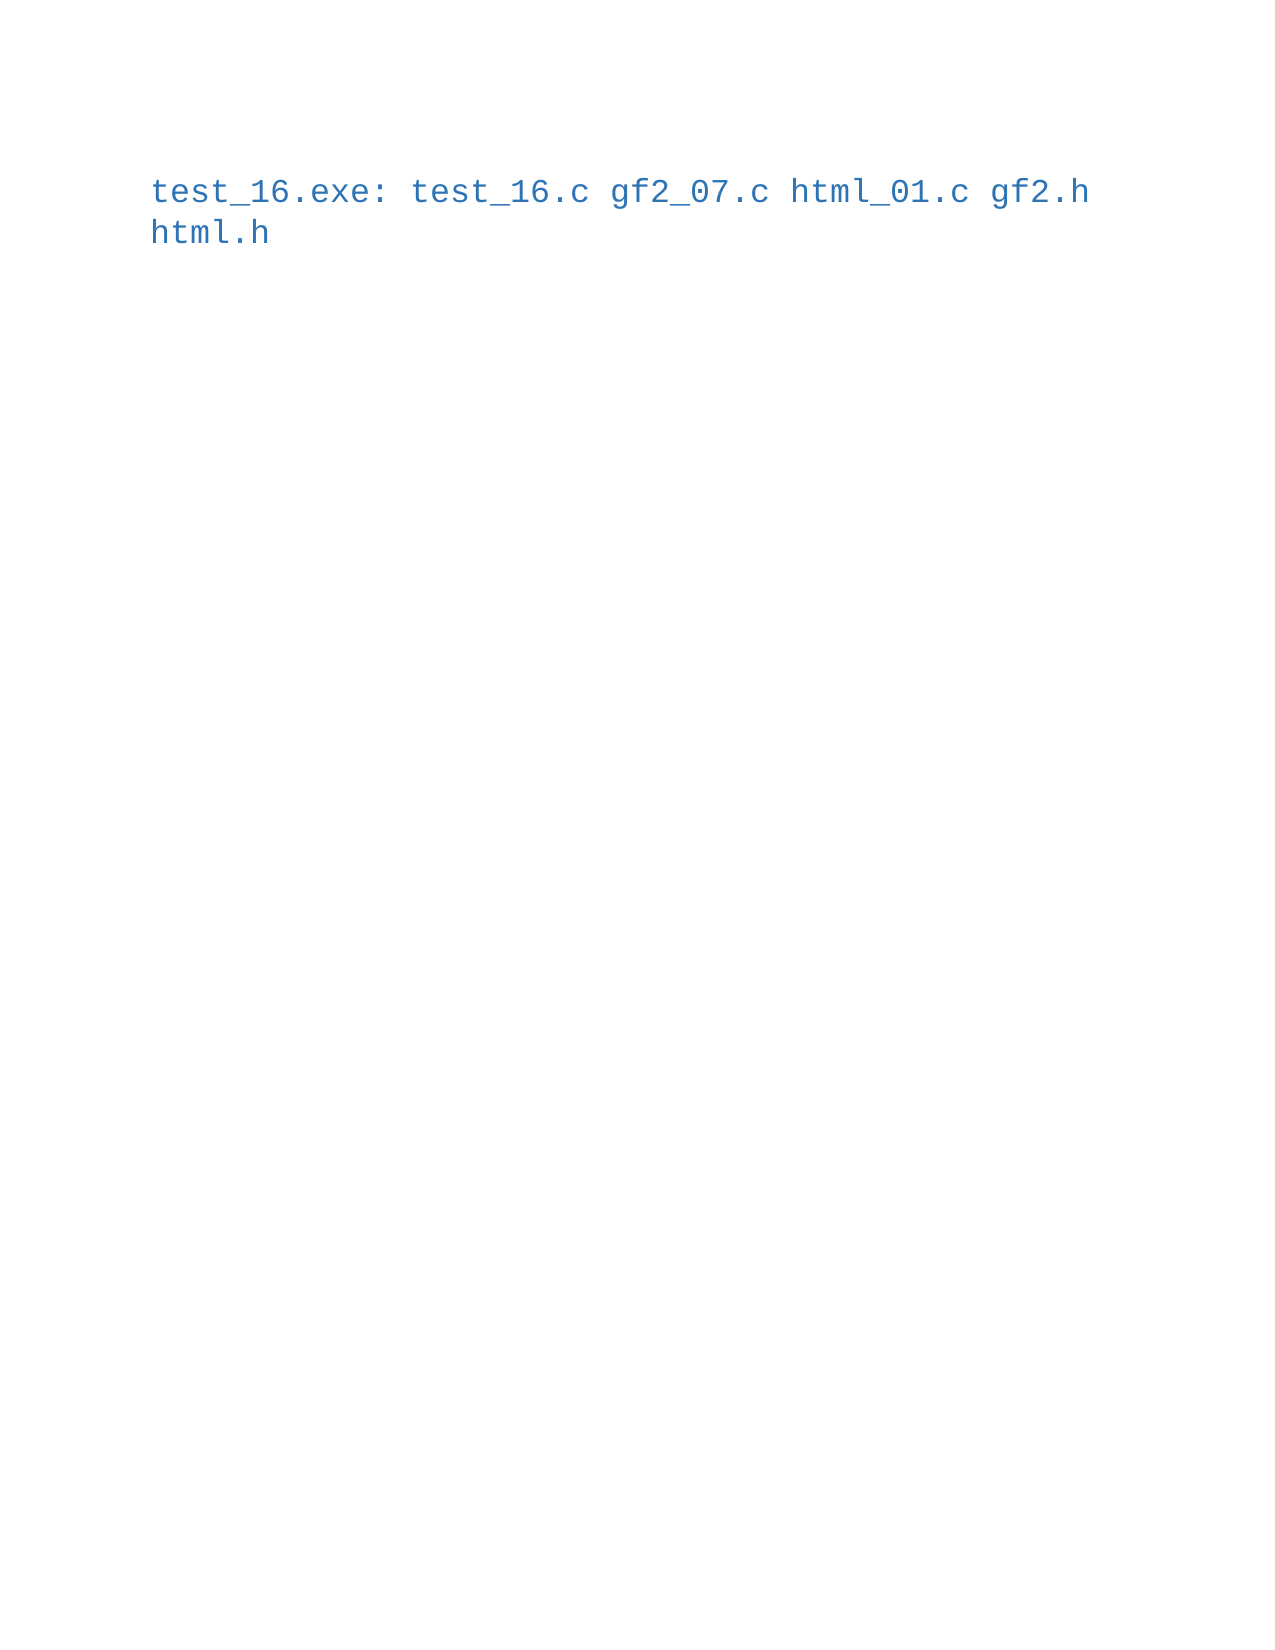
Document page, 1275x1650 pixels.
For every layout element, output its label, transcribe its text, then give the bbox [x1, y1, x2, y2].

subtitle test_16.exe: test_16.c gf2_07.c html_01.c gf2.h html.h [150, 175, 1125, 254]
